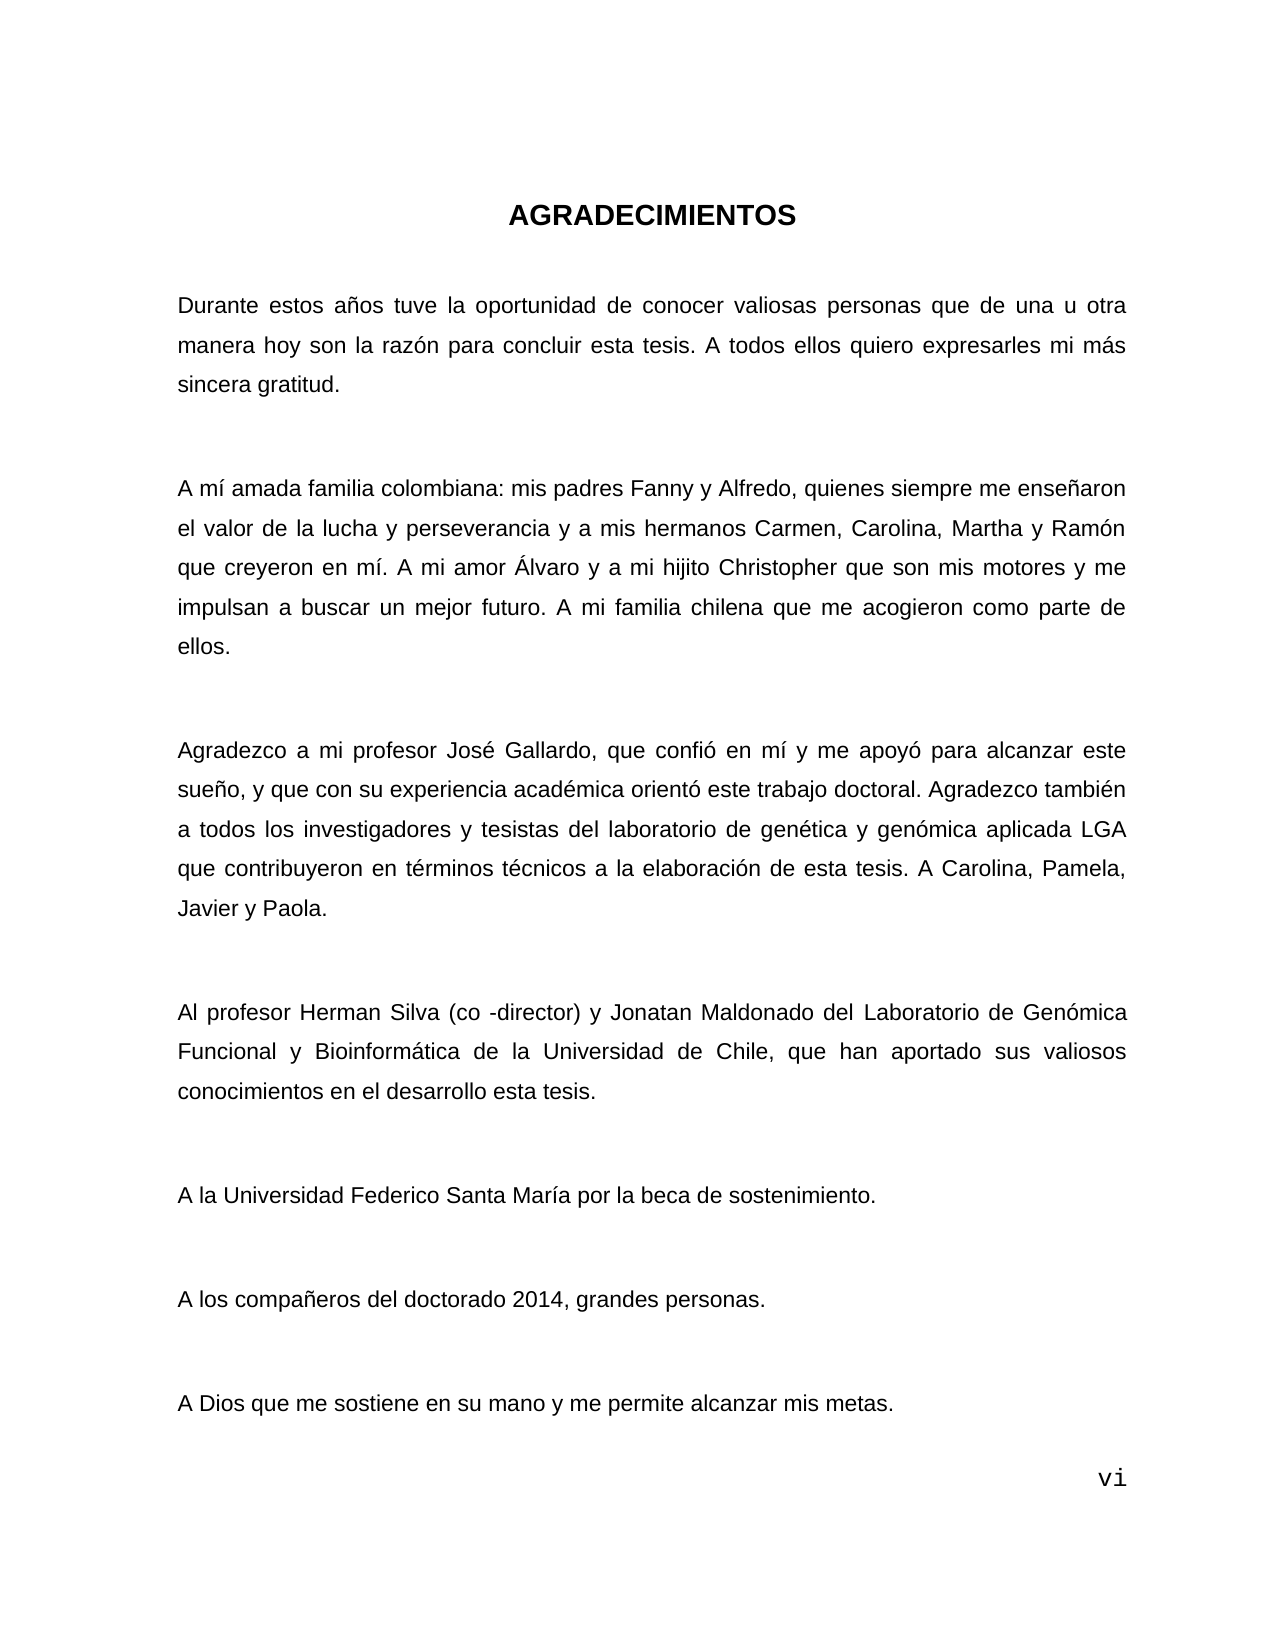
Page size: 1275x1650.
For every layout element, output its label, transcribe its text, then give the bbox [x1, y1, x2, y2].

subtitle AGRADECIMIENTOS [177, 198, 1127, 231]
text A mí amada familia colombiana: mis padres Fanny y Alfredo, quienes siempre me enseñaron el valor de la lucha y perseverancia y a mis hermanos Carmen, Carolina, Martha y Ramón que creyeron en mí. A mi amor Álvaro y a mi hijito Christopher que son mis motores y me impulsan a buscar un mejor futuro. A mi familia chilena que me acogieron como parte de ellos. [177, 475, 1127, 659]
text A Dios que me sostiene en su mano y me permite alcanzar mis metas. [177, 1390, 1127, 1416]
text A los compañeros del doctorado 2014, grandes personas. [177, 1286, 1127, 1312]
text A la Universidad Federico Santa María por la beca de sostenimiento. [177, 1182, 1127, 1208]
text Agradezco a mi profesor José Gallardo, que confió en mí y me apoyó para alcanzar este sueño, y que con su experiencia académica orientó este trabajo doctoral. Agradezco también a todos los investigadores y tesistas del laboratorio de genética y genómica aplicada LGA que contribuyeron en términos técnicos a la elaboración de esta tesis. A Carolina, Pamela, Javier y Paola. [177, 737, 1127, 921]
text Durante estos años tuve la oportunidad de conocer valiosas personas que de una u otra manera hoy son la razón para concluir esta tesis. A todos ellos quiero expresarles mi más sincera gratitud. [177, 292, 1127, 397]
text Al profesor Herman Silva (co -director) y Jonatan Maldonado del Laboratorio de Genómica Funcional y Bioinformática de la Universidad de Chile, que han aportado sus valiosos conocimientos en el desarrollo esta tesis. [177, 999, 1127, 1104]
